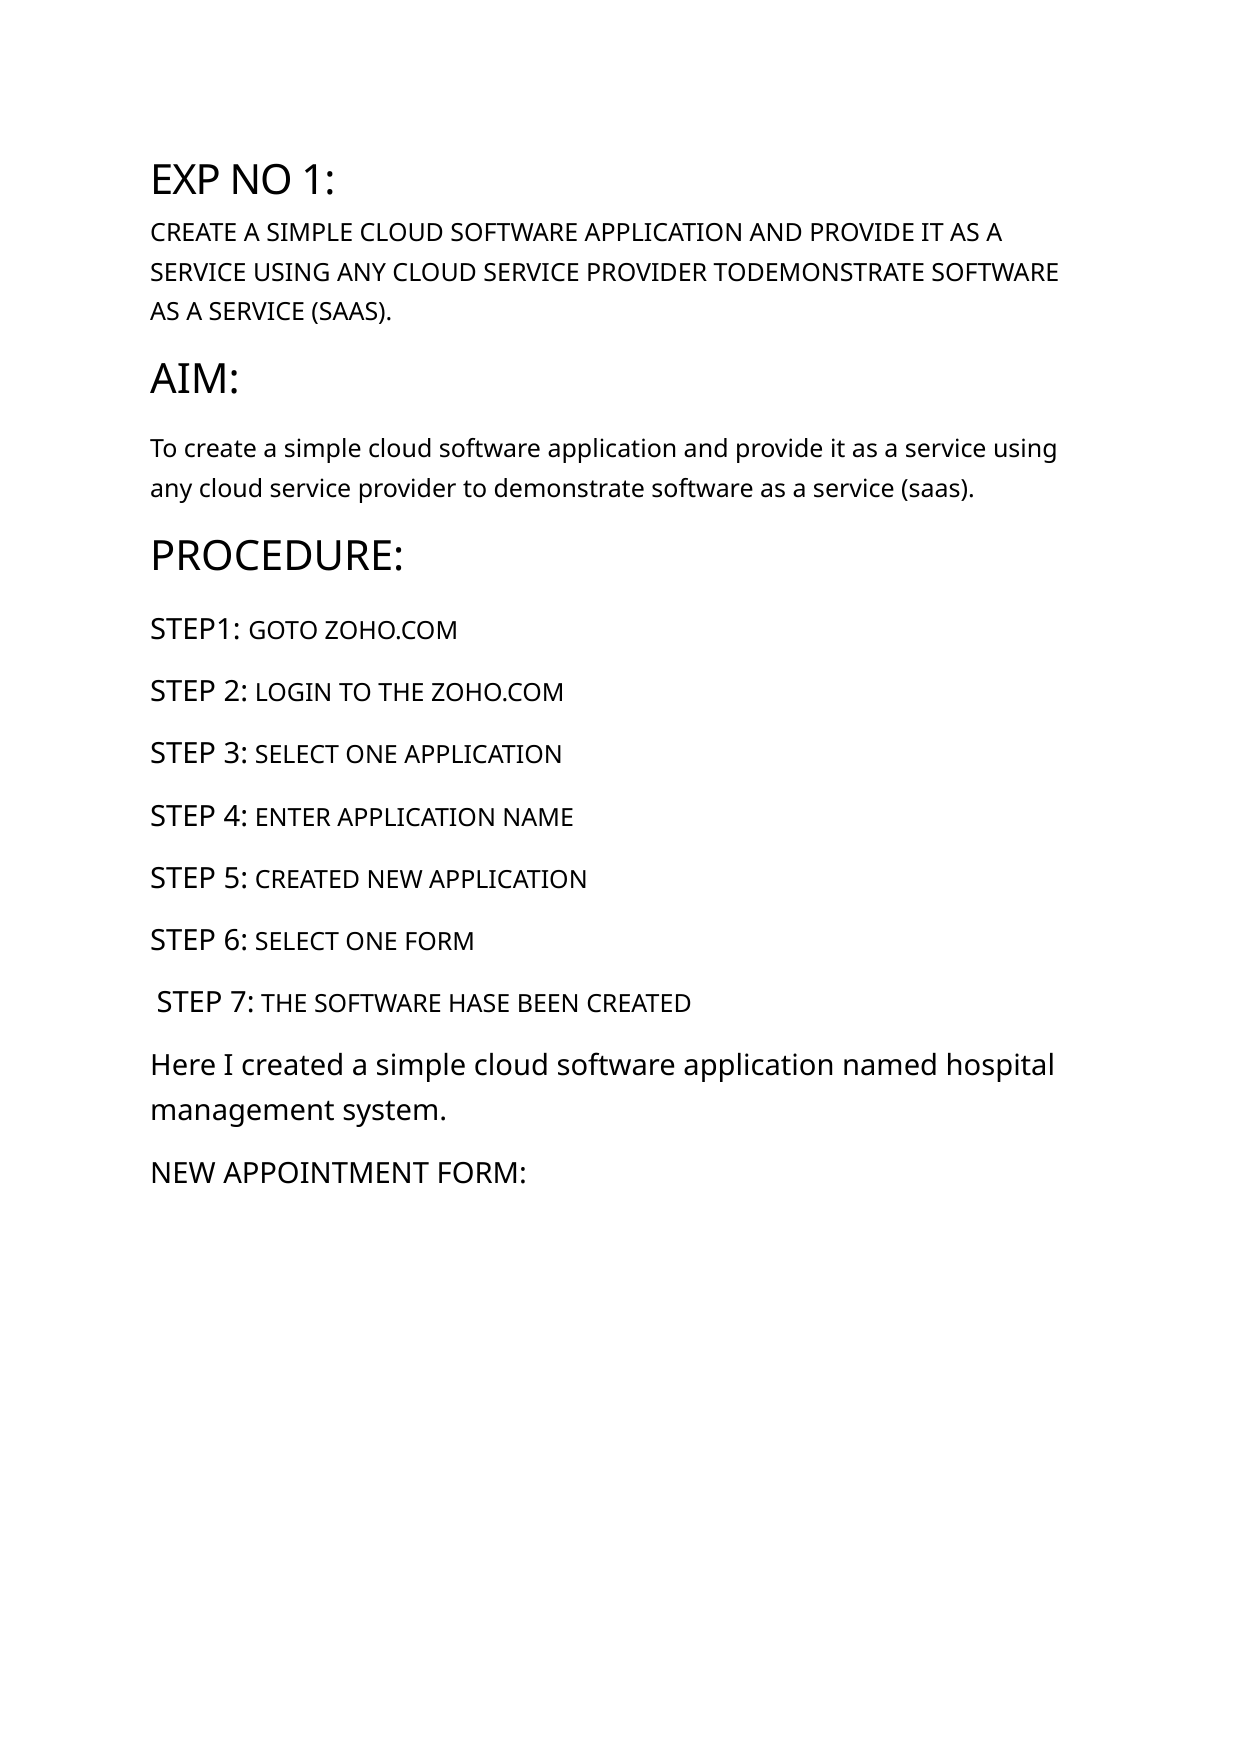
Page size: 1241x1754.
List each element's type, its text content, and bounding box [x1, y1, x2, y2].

text STEP 6: SELECT ONE FORM [150, 919, 1090, 959]
text STEP 7: THE SOFTWARE HASE BEEN CREATED [150, 982, 1090, 1021]
text To create a simple cloud software application and provide it as a service using any cloud service provider to demonstrate software as a service (saas). [150, 431, 1090, 504]
title EXP NO 1: [150, 150, 1090, 207]
text AIM: [150, 349, 1090, 406]
text STEP 5: CREATED NEW APPLICATION [150, 857, 1090, 897]
text CREATE A SIMPLE CLOUD SOFTWARE APPLICATION AND PROVIDE IT AS A SERVICE USING ANY CLOUD SERVICE PROVIDER TODEMONSTRATE SOFTWARE AS A SERVICE (SAAS). [150, 215, 1090, 327]
text STEP 3: SELECT ONE APPLICATION [150, 733, 1090, 772]
text STEP 4: ENTER APPLICATION NAME [150, 795, 1090, 834]
text NEW APPOINTMENT FORM: [150, 1152, 1090, 1192]
text STEP 2: LOGIN TO THE ZOHO.COM [150, 670, 1090, 710]
text Here I created a simple cloud software application named hospital management system. [150, 1044, 1090, 1129]
text PROCEDURE: [150, 526, 1090, 583]
text STEP1: GOTO ZOHO.COM [150, 608, 1090, 648]
